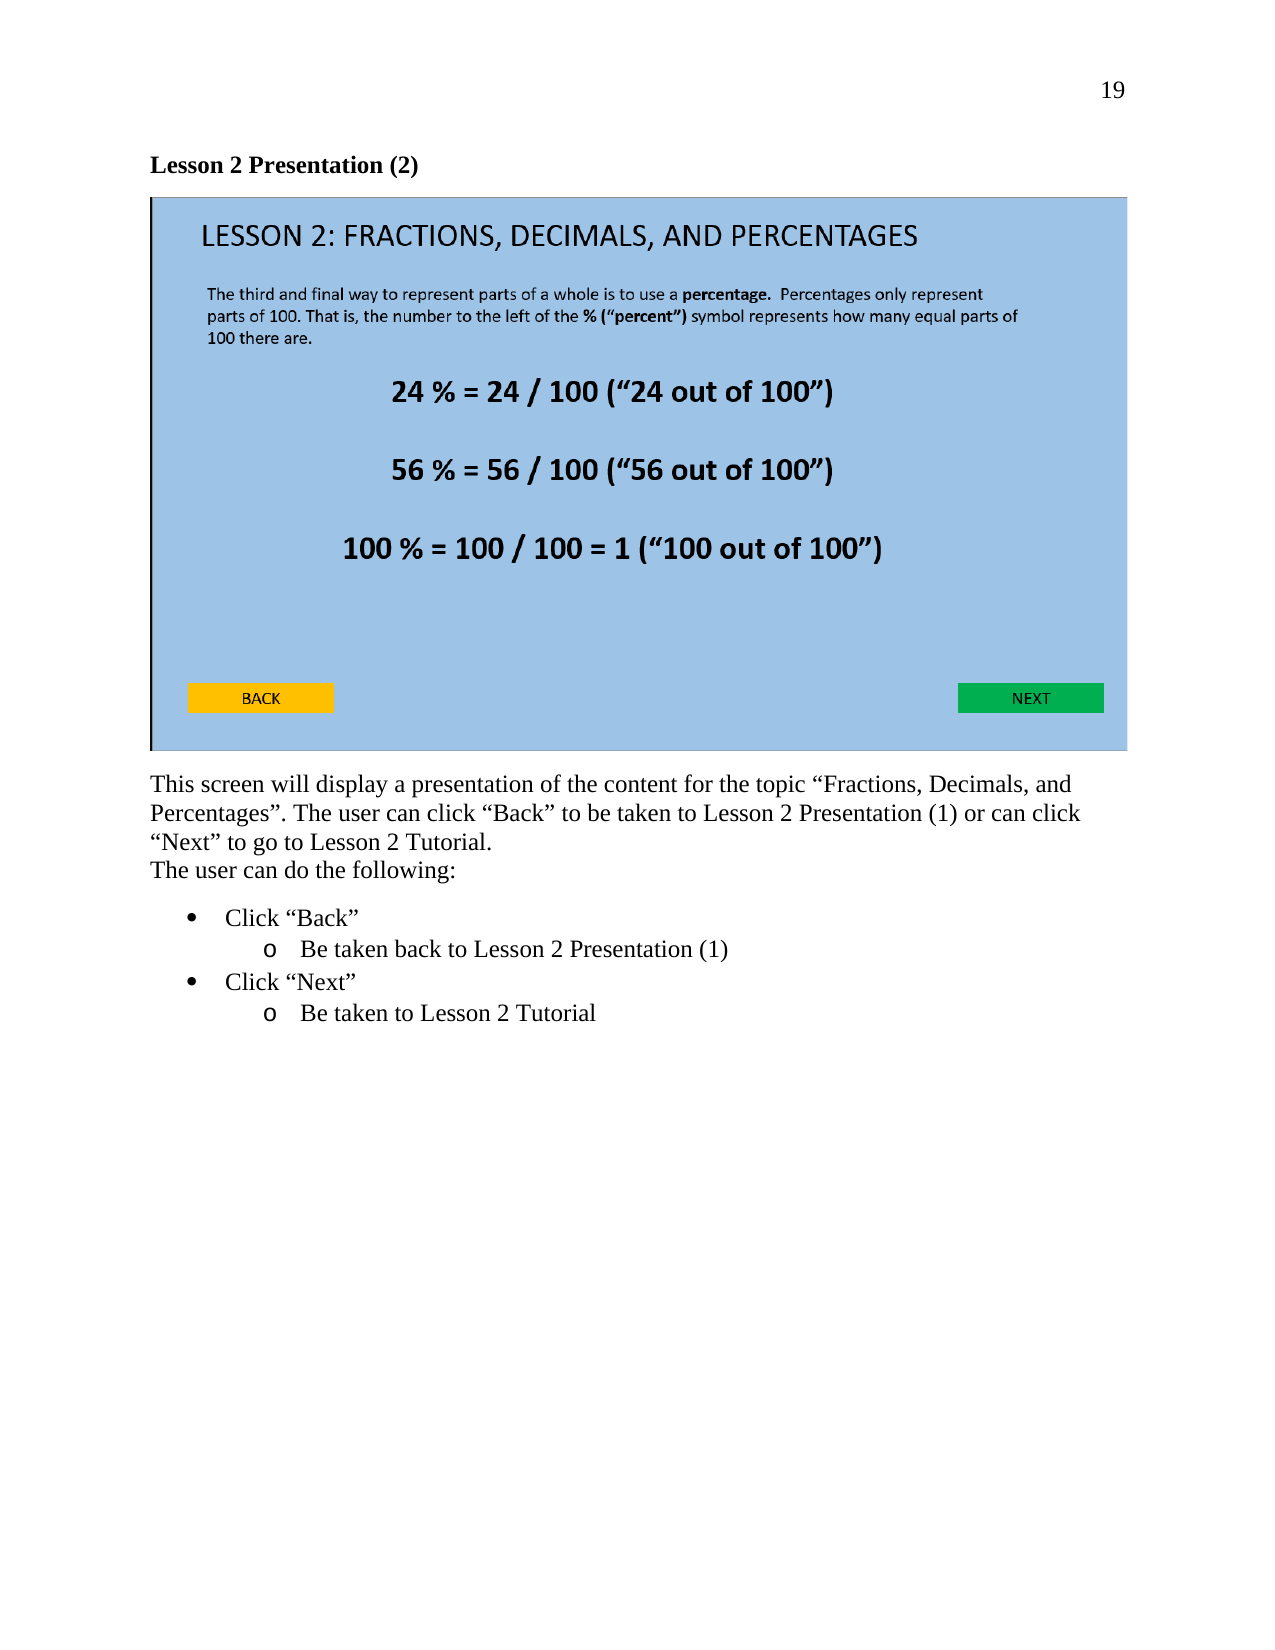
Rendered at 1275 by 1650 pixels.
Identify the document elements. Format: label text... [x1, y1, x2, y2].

list Click “Next” [187, 967, 1125, 996]
text This screen will display a presentation of the content for the topic “Fractions, Decimals, and Percentages”. The user can click “Back” to be taken to Lesson 2 Presentation (1) or can click “Next” to go to Lesson 2 Tutorial. [150, 769, 1125, 855]
list Be taken back to Lesson 2 Presentation (1) [262, 934, 1125, 965]
text Lesson 2 Presentation (2) [150, 150, 1125, 179]
list Be taken to Lesson 2 Tutorial [262, 998, 1125, 1029]
list Click “Back” [187, 903, 1125, 932]
text The user can do the following: [150, 855, 1125, 884]
picture [150, 197, 1128, 751]
